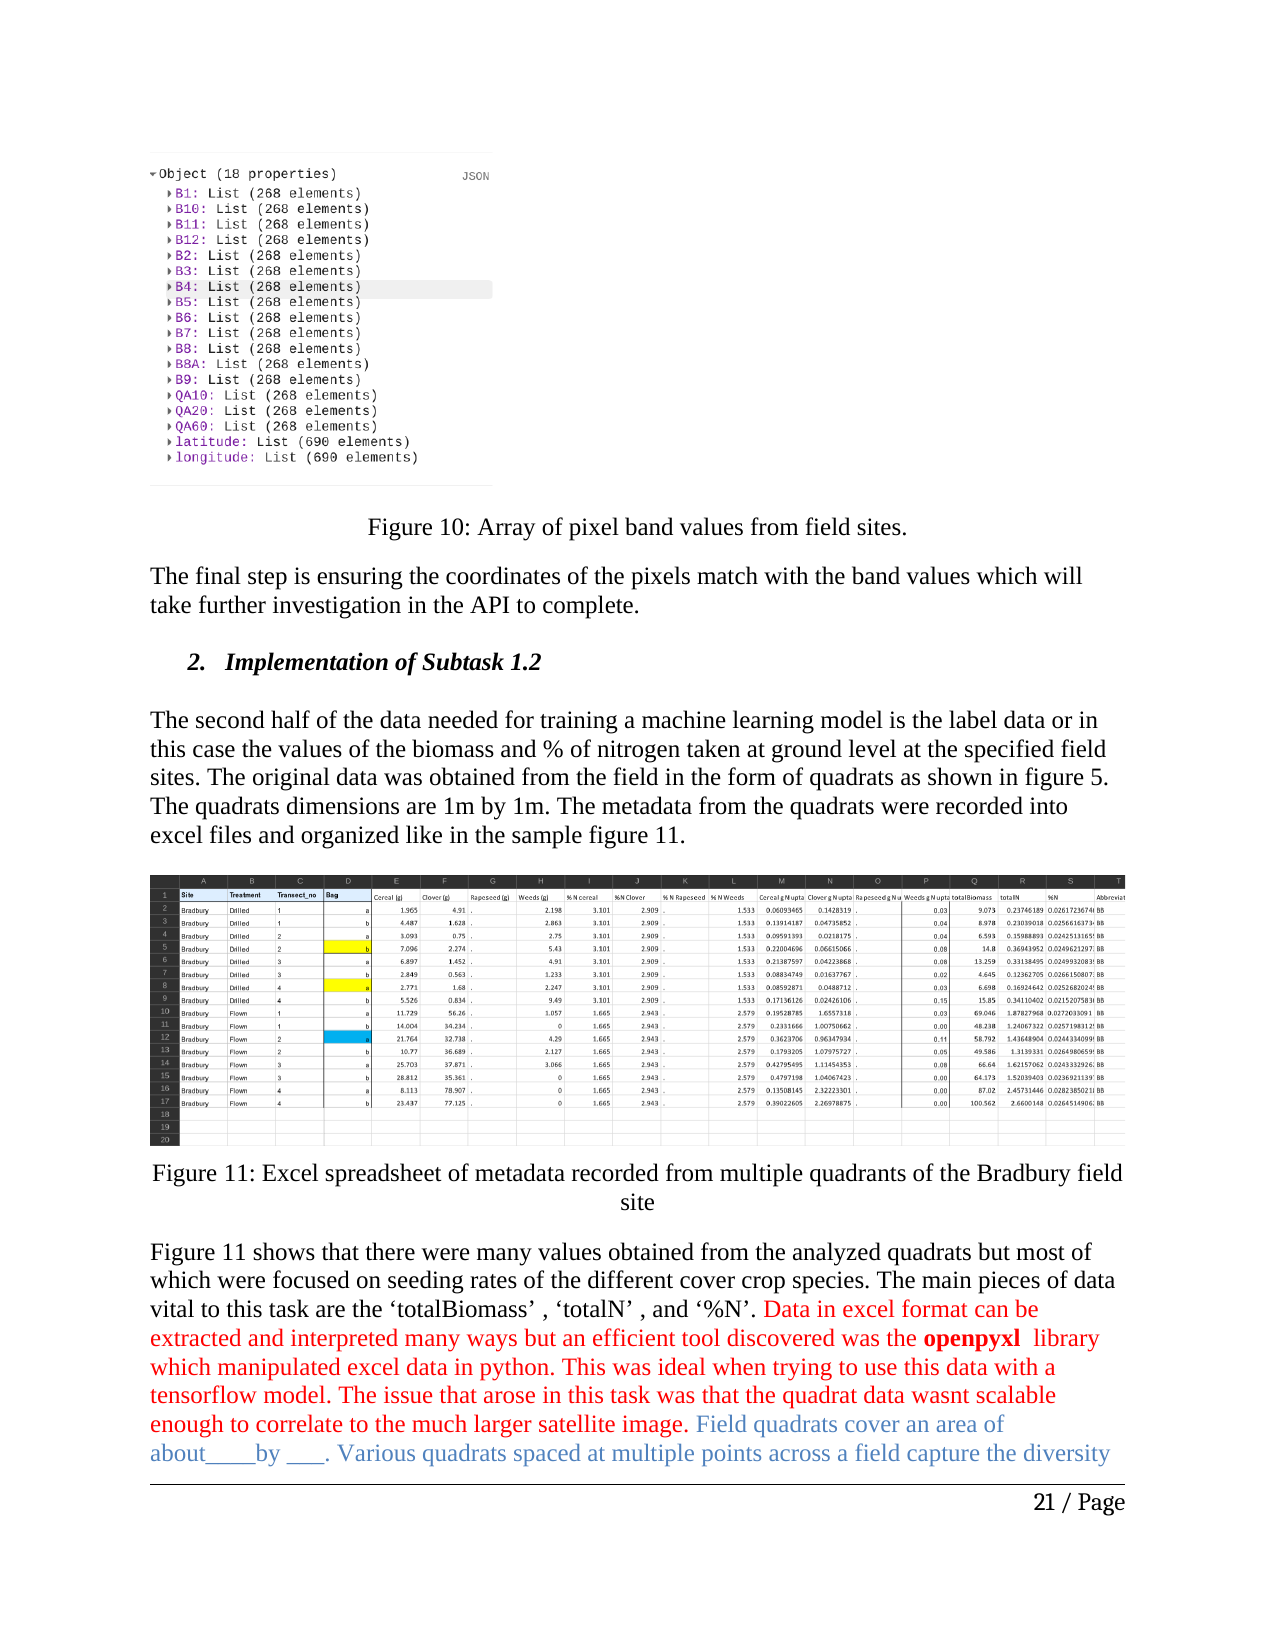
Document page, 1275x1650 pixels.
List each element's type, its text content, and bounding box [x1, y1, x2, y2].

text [150, 1237, 1125, 1467]
text Figure 11: Excel spreadsheet of metadata recorded from multiple quadrants of the Bradbury field site [150, 1158, 1125, 1216]
text Figure 10: Array of pixel band values from field sites. [150, 512, 1125, 540]
picture [150, 150, 499, 500]
subtitle Implementation of Subtask 1.2 [187, 647, 1125, 676]
text The second half of the data needed for training a machine learning model is the label data or in this case the values of the biomass and % of nitrogen taken at ground level at the specified field sites. The original data was obtained from the field in the form of quadrats as shown in figure 5. The quadrats dimensions are 1m by 1m. The metadata from the quadrats were recorded into excel files and organized like in the sample figure 11. [150, 705, 1125, 849]
text The final step is ensuring the coordinates of the pixels match with the band values which will take further investigation in the API to complete. [150, 561, 1125, 619]
picture [150, 875, 1125, 1146]
